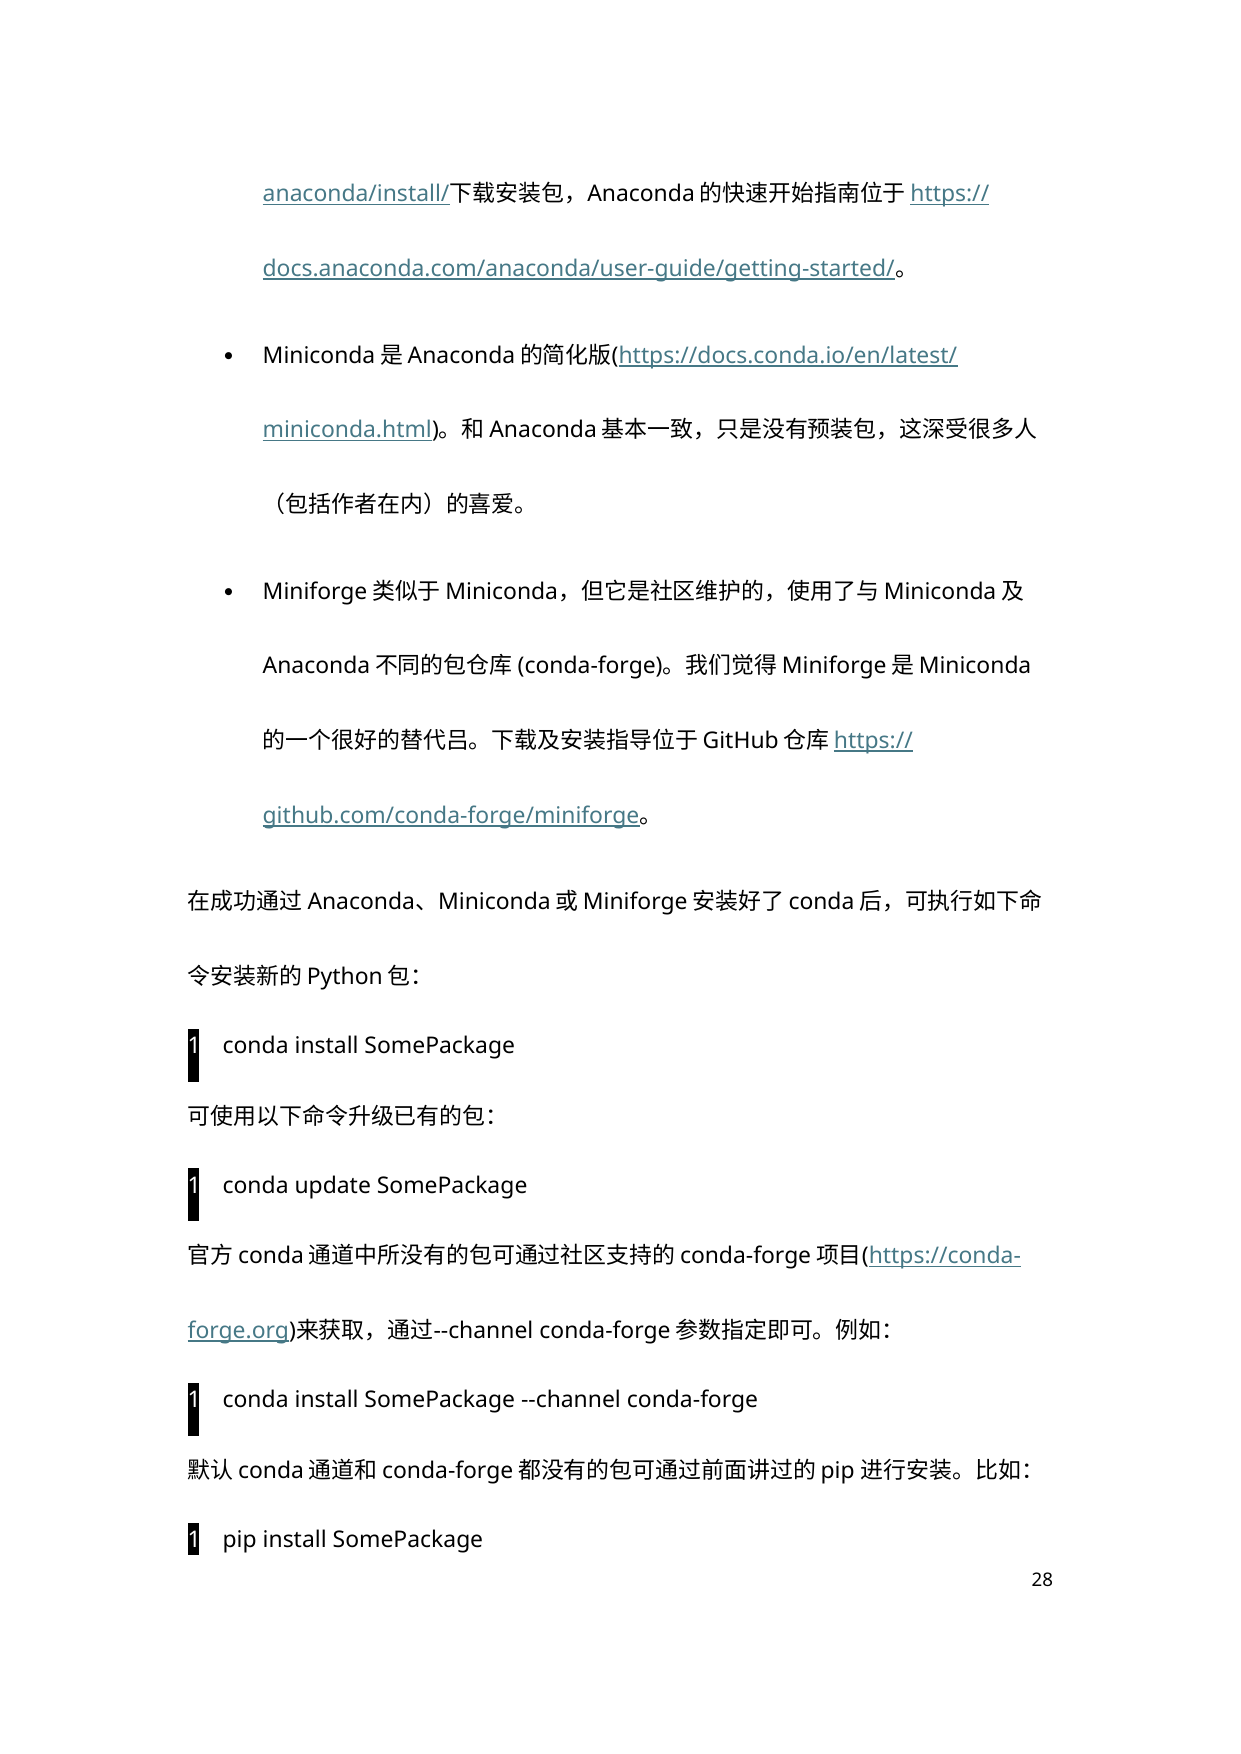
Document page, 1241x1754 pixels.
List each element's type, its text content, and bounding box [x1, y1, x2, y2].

list Miniforge类似于Miniconda，但它是社区维护的，使用了与Miniconda及Anaconda不同的包仓库 (conda-forge)。我们觉得Miniforge是Miniconda的一个很好的替代吕。下载及安装指导位于GitHub仓库https://github.com/conda-forge/miniforge。 [225, 557, 1053, 846]
text 默认conda通道和conda-forge都没有的包可通过前面讲过的pip 进行安装。比如： [187, 1436, 1053, 1501]
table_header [200, 1523, 1053, 1555]
list Miniconda是Anaconda的简化版(https://docs.conda.io/en/latest/miniconda.html)。和Anaconda基本一致，只是没有预装包，这深受很多人（包括作者在内）的喜爱。 [225, 321, 1053, 535]
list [225, 159, 1053, 299]
table_header conda install SomePackage [200, 1029, 1053, 1082]
text 官方conda通道中所没有的包可通过社区支持的conda-forge项目(https://conda-forge.org)来获取，通过--channel conda-forge参数指定即可。例如： [187, 1221, 1053, 1361]
table_header conda install SomePackage --channel conda-forge [200, 1383, 1053, 1436]
table_header conda update SomePackage [200, 1168, 1053, 1221]
text 在成功通过 Anaconda、Miniconda或Miniforge安装好了conda后，可执行如下命令安装新的Python包： [187, 867, 1053, 1007]
text 可使用以下命令升级已有的包： [187, 1082, 1053, 1147]
